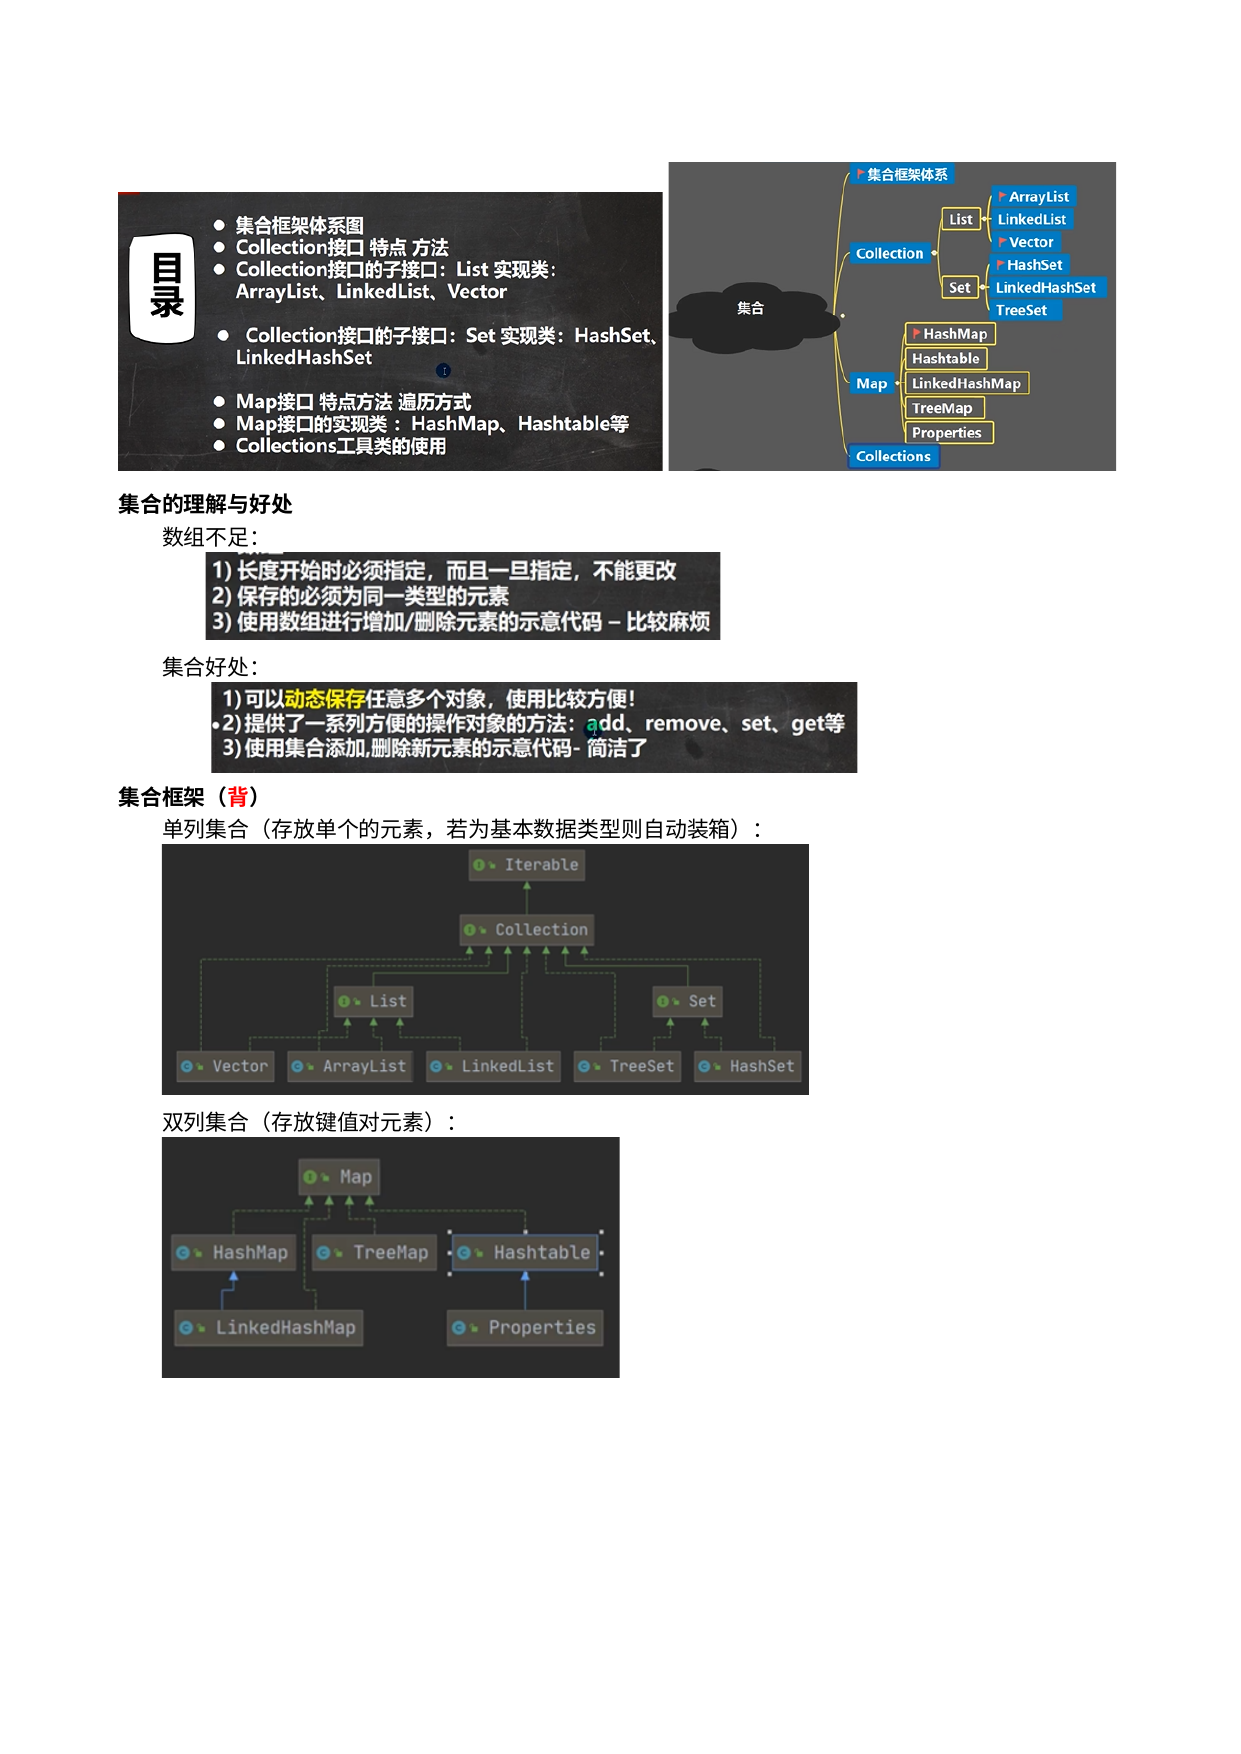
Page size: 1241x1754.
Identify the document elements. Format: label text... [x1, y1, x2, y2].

picture [118, 192, 663, 471]
text 集合好处： [118, 649, 1122, 682]
picture [161, 1137, 620, 1378]
text 单列集合（存放单个的元素，若为基本数据类型则自动装箱）： [118, 812, 1122, 844]
text 集合框架（背） [118, 779, 1122, 812]
text 集合的理解与好处 [118, 487, 1122, 519]
picture [668, 162, 1117, 471]
picture [161, 844, 809, 1095]
text 数组不足： [118, 519, 1122, 552]
text 双列集合（存放键值对元素）： [118, 1104, 1122, 1137]
picture [211, 682, 858, 773]
picture [205, 552, 721, 640]
